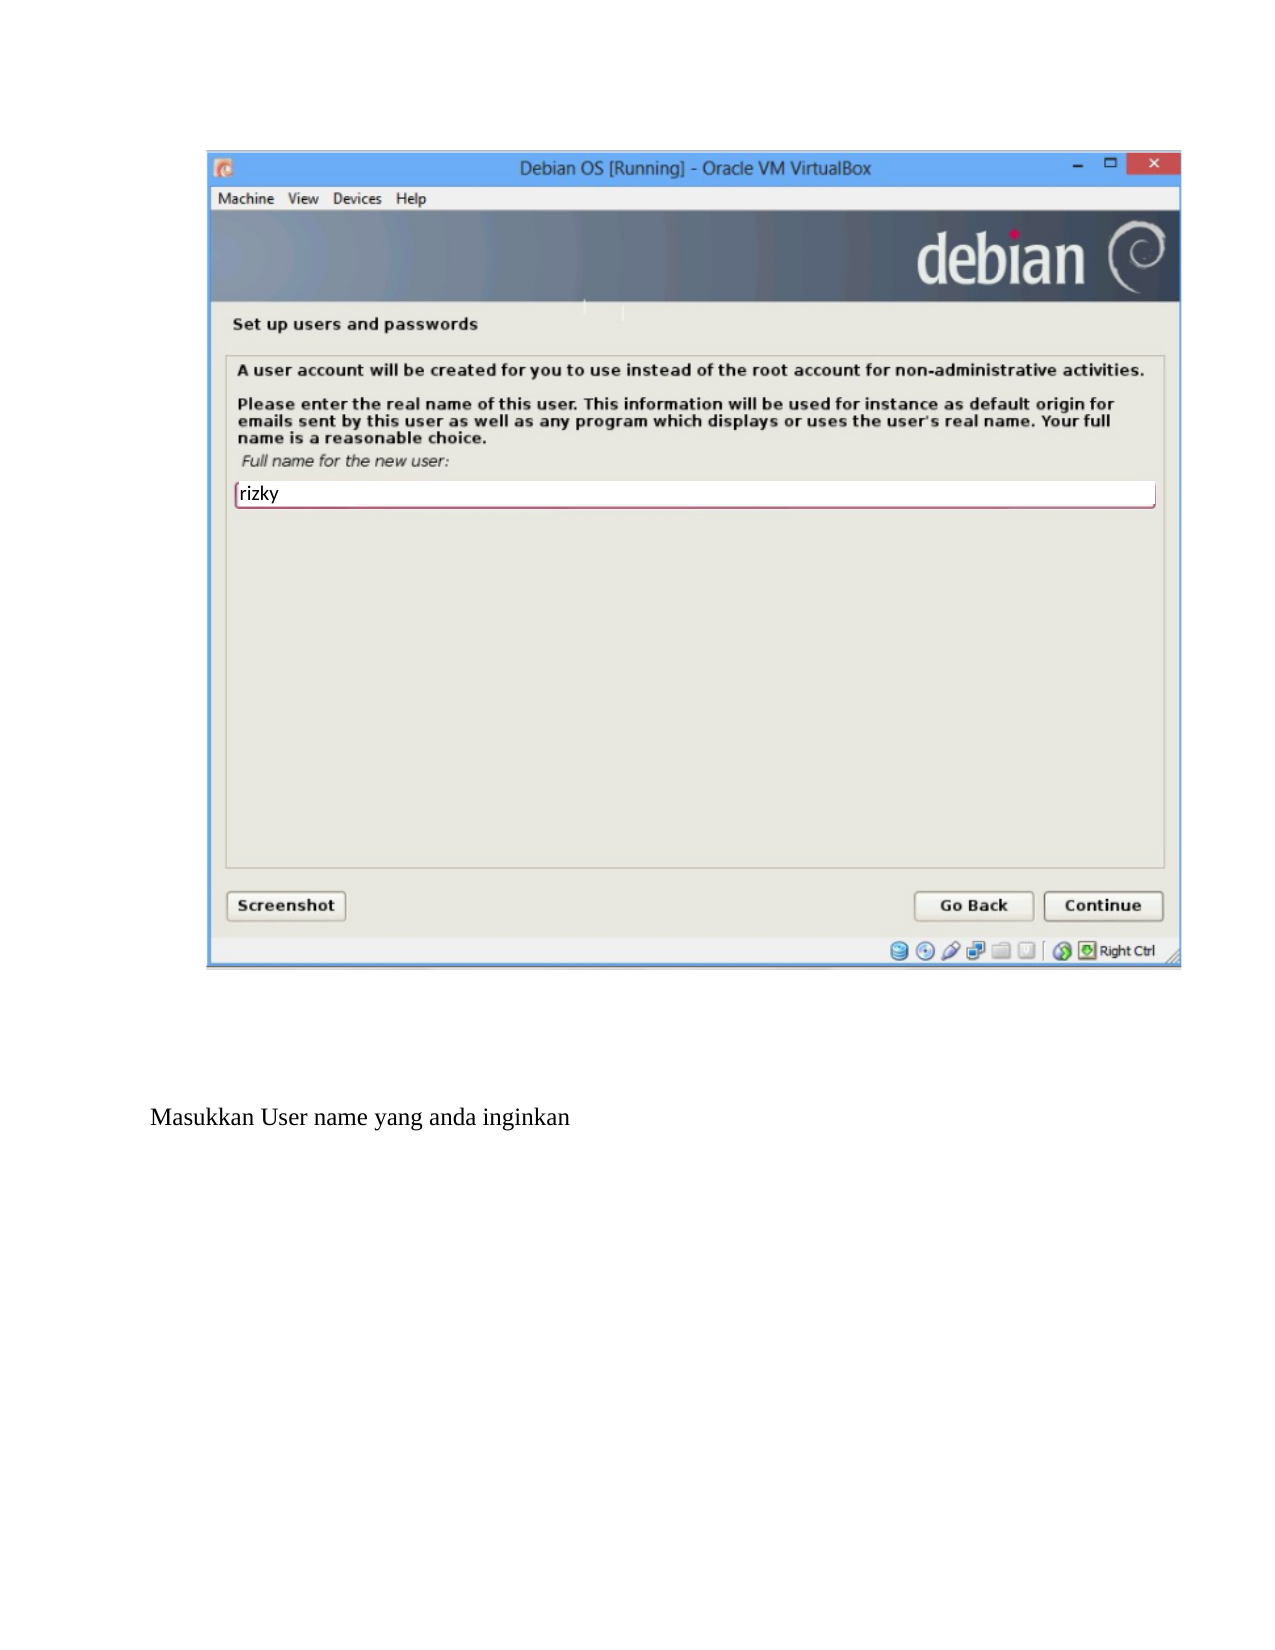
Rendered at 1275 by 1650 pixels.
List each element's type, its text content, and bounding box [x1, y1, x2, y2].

text Masukkan User name yang anda inginkan [150, 1102, 1125, 1131]
picture [206, 150, 1182, 970]
